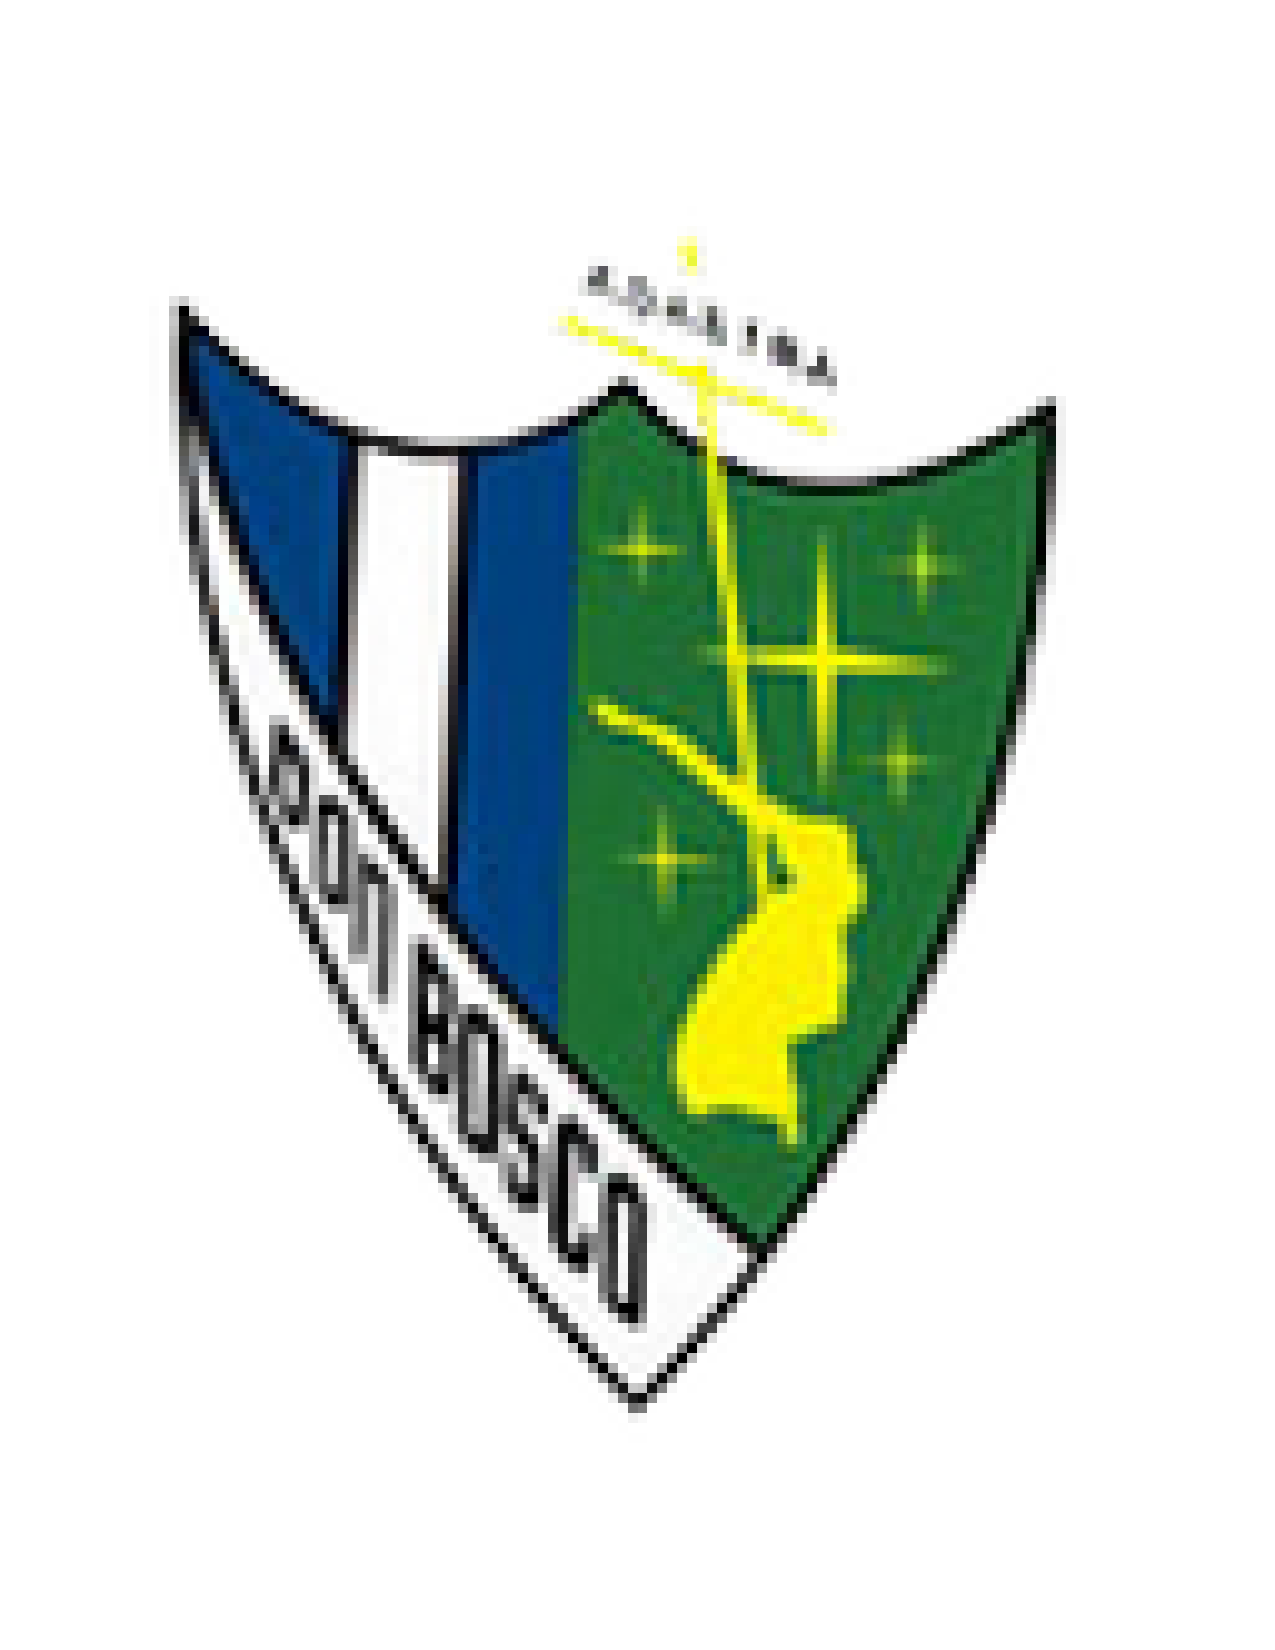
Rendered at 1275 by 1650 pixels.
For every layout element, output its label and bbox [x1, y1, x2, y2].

picture [0, 187, 1275, 1463]
